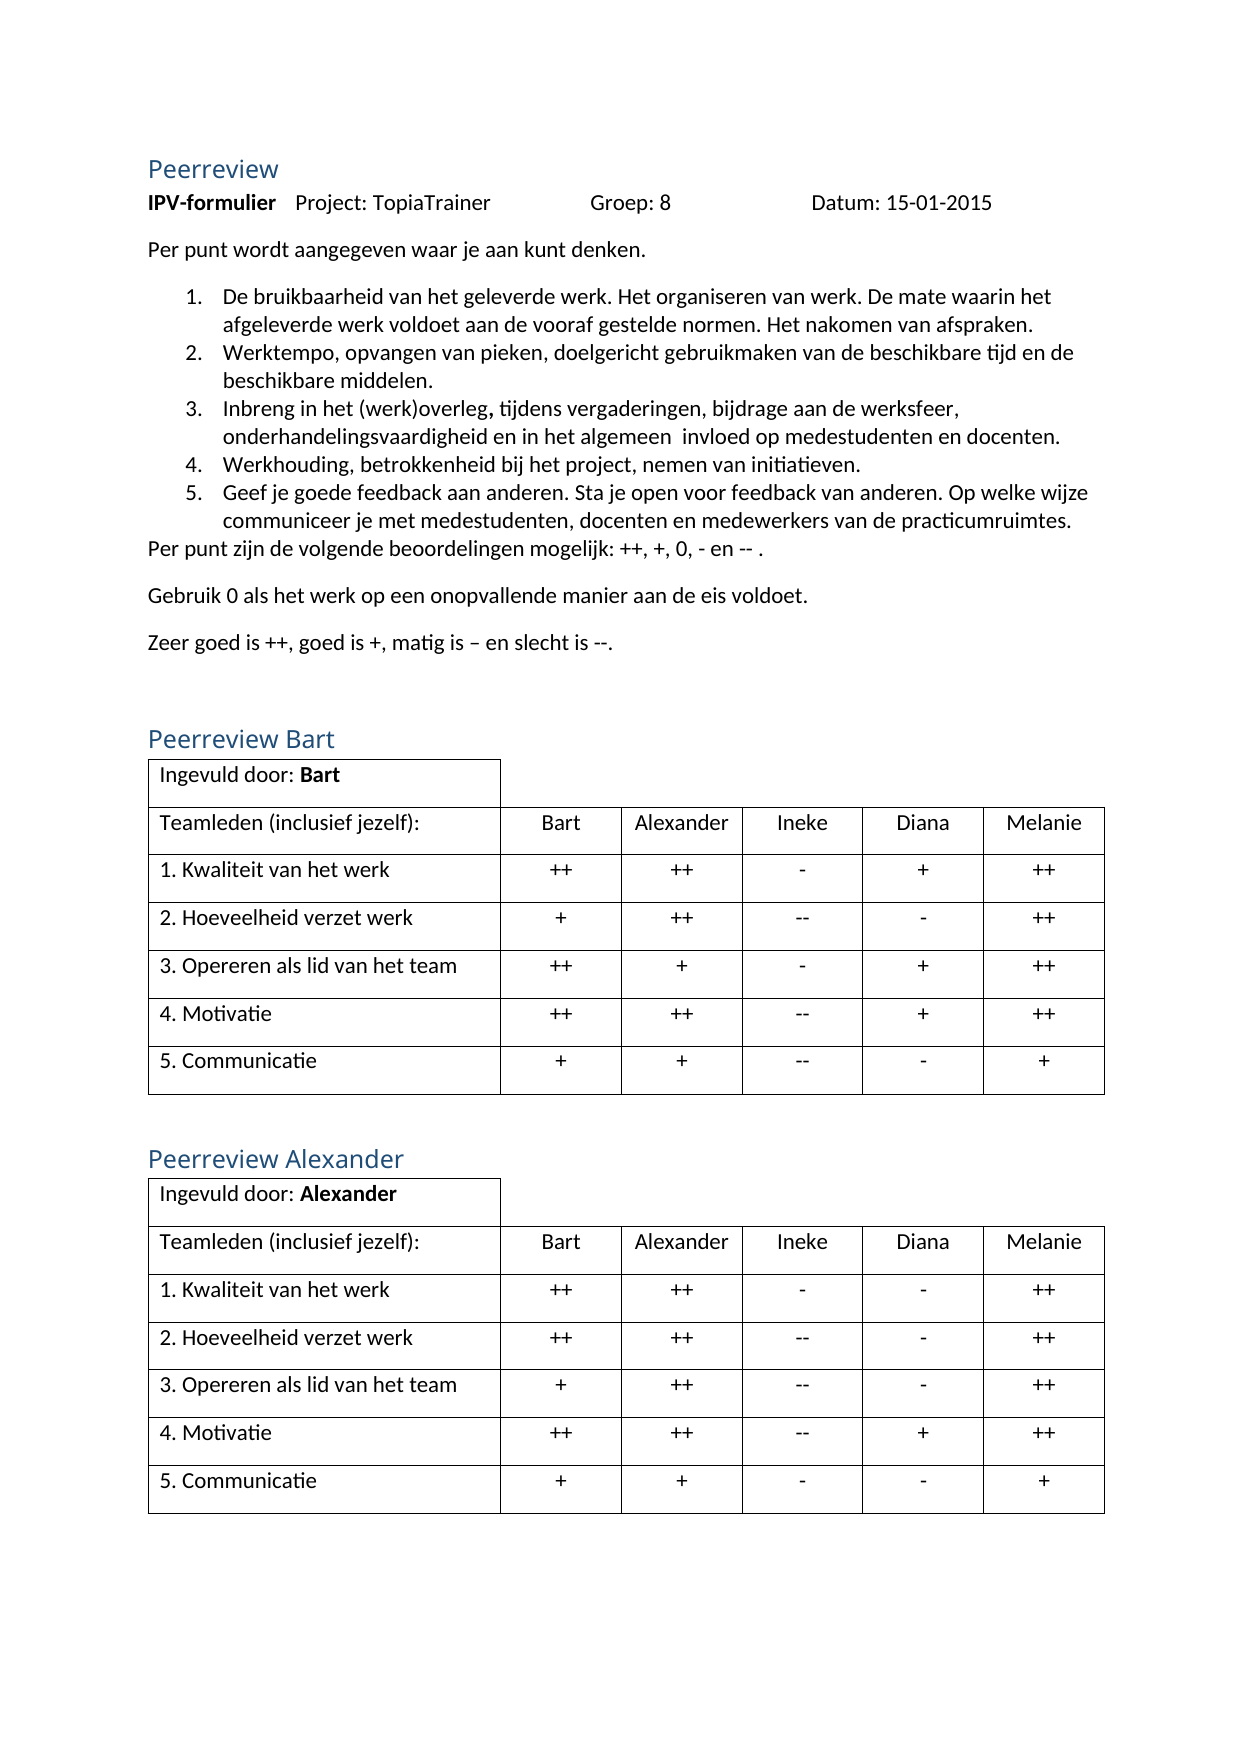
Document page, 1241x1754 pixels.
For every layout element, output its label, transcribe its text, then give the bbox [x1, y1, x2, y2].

table_cell 1. Kwaliteit van het werk [149, 1275, 500, 1322]
table_cell 1. Kwaliteit van het werk [149, 855, 500, 902]
table_cell - [863, 1466, 983, 1513]
list Geef je goede feedback aan anderen. Sta je open voor feedback van anderen. Op welke wijze communiceer je met medestudenten, docenten en medewerkers van de practicumruimtes. [185, 478, 1093, 534]
table_cell -- [743, 1323, 862, 1369]
table_cell + [622, 1047, 742, 1093]
table_cell Bart [501, 808, 621, 854]
table_header Ingevuld door: Alexander [149, 1179, 500, 1226]
table_header Ingevuld door: Bart [149, 760, 500, 807]
table_cell 5. Communicatie [149, 1466, 500, 1513]
table_cell ++ [984, 999, 1104, 1046]
table_cell Melanie [984, 1227, 1104, 1274]
table_cell - [863, 1370, 983, 1417]
table_cell - [743, 951, 862, 998]
table_cell - [863, 1323, 983, 1369]
table_cell ++ [984, 1370, 1104, 1417]
table_cell Bart [501, 1227, 621, 1274]
table_cell - [743, 855, 862, 902]
subtitle Peerreview Alexander [148, 1141, 1093, 1175]
table_cell Ineke [743, 1227, 862, 1274]
table_cell ++ [501, 1275, 621, 1322]
list De bruikbaarheid van het geleverde werk. Het organiseren van werk. De mate waarin het afgeleverde werk voldoet aan de vooraf gestelde normen. Het nakomen van afspraken. [185, 282, 1093, 338]
text Per punt zijn de volgende beoordelingen mogelijk: ++, +, 0, - en -- . [148, 534, 1093, 562]
table_cell ++ [501, 1418, 621, 1465]
table_cell Diana [863, 1227, 983, 1274]
table_cell ++ [622, 1275, 742, 1322]
table_cell - [863, 1047, 983, 1093]
table_cell ++ [501, 855, 621, 902]
table_cell ++ [984, 951, 1104, 998]
table_cell -- [743, 1418, 862, 1465]
table_cell 2. Hoeveelheid verzet werk [149, 1323, 500, 1369]
table_cell -- [743, 903, 862, 950]
table_cell 4. Motivatie [149, 999, 500, 1046]
table_cell ++ [622, 903, 742, 950]
table_cell ++ [501, 951, 621, 998]
table_cell + [501, 1466, 621, 1513]
table_cell + [863, 951, 983, 998]
table_cell ++ [501, 1323, 621, 1369]
table_cell ++ [984, 1275, 1104, 1322]
table_cell Melanie [984, 808, 1104, 854]
table_cell + [863, 855, 983, 902]
table_cell ++ [622, 1370, 742, 1417]
table_cell Diana [863, 808, 983, 854]
table_cell + [863, 999, 983, 1046]
table_cell 4. Motivatie [149, 1418, 500, 1465]
table_cell -- [743, 999, 862, 1046]
table_cell Ineke [743, 808, 862, 854]
table_cell ++ [622, 1418, 742, 1465]
table_cell 3. Opereren als lid van het team [149, 951, 500, 998]
table_cell ++ [622, 1323, 742, 1369]
text Zeer goed is ++, goed is +, matig is – en slecht is --. [148, 628, 1093, 656]
list Inbreng in het (werk)overleg, tijdens vergaderingen, bijdrage aan de werksfeer, onderhandelingsvaardigheid en in het algemeen invloed op medestudenten en docenten. [185, 394, 1093, 450]
table_cell ++ [501, 999, 621, 1046]
table_cell + [501, 903, 621, 950]
table_cell -- [743, 1370, 862, 1417]
table_cell + [622, 1466, 742, 1513]
table_cell + [622, 951, 742, 998]
text Gebruik 0 als het werk op een onopvallende manier aan de eis voldoet. [148, 581, 1093, 609]
table_cell - [743, 1466, 862, 1513]
table_cell -- [743, 1047, 862, 1093]
text Per punt wordt aangegeven waar je aan kunt denken. [148, 235, 1093, 263]
table_cell Alexander [622, 808, 742, 854]
table_cell Alexander [622, 1227, 742, 1274]
table_cell 5. Communicatie [149, 1047, 500, 1093]
text IPV-formulier Project: TopiaTrainer Groep: 8 Datum: 15-01-2015 [148, 188, 1093, 217]
table_cell + [863, 1418, 983, 1465]
table_cell - [863, 1275, 983, 1322]
table_cell ++ [984, 1323, 1104, 1369]
table_cell ++ [984, 1418, 1104, 1465]
subtitle Peerreview Bart [148, 722, 1093, 756]
subtitle Peerreview [148, 152, 1093, 186]
list Werktempo, opvangen van pieken, doelgericht gebruikmaken van de beschikbare tijd en de beschikbare middelen. [185, 338, 1093, 394]
table_cell + [501, 1047, 621, 1093]
table_cell + [984, 1466, 1104, 1513]
table_cell - [863, 903, 983, 950]
table_cell 2. Hoeveelheid verzet werk [149, 903, 500, 950]
table_cell ++ [622, 855, 742, 902]
table_cell 3. Opereren als lid van het team [149, 1370, 500, 1417]
table_cell Teamleden (inclusief jezelf): [149, 808, 500, 854]
list Werkhouding, betrokkenheid bij het project, nemen van initiatieven. [185, 450, 1093, 478]
table_cell - [743, 1275, 862, 1322]
table_cell + [984, 1047, 1104, 1093]
table_cell Teamleden (inclusief jezelf): [149, 1227, 500, 1274]
table_cell ++ [984, 903, 1104, 950]
table_cell + [501, 1370, 621, 1417]
table_cell ++ [622, 999, 742, 1046]
table_cell ++ [984, 855, 1104, 902]
